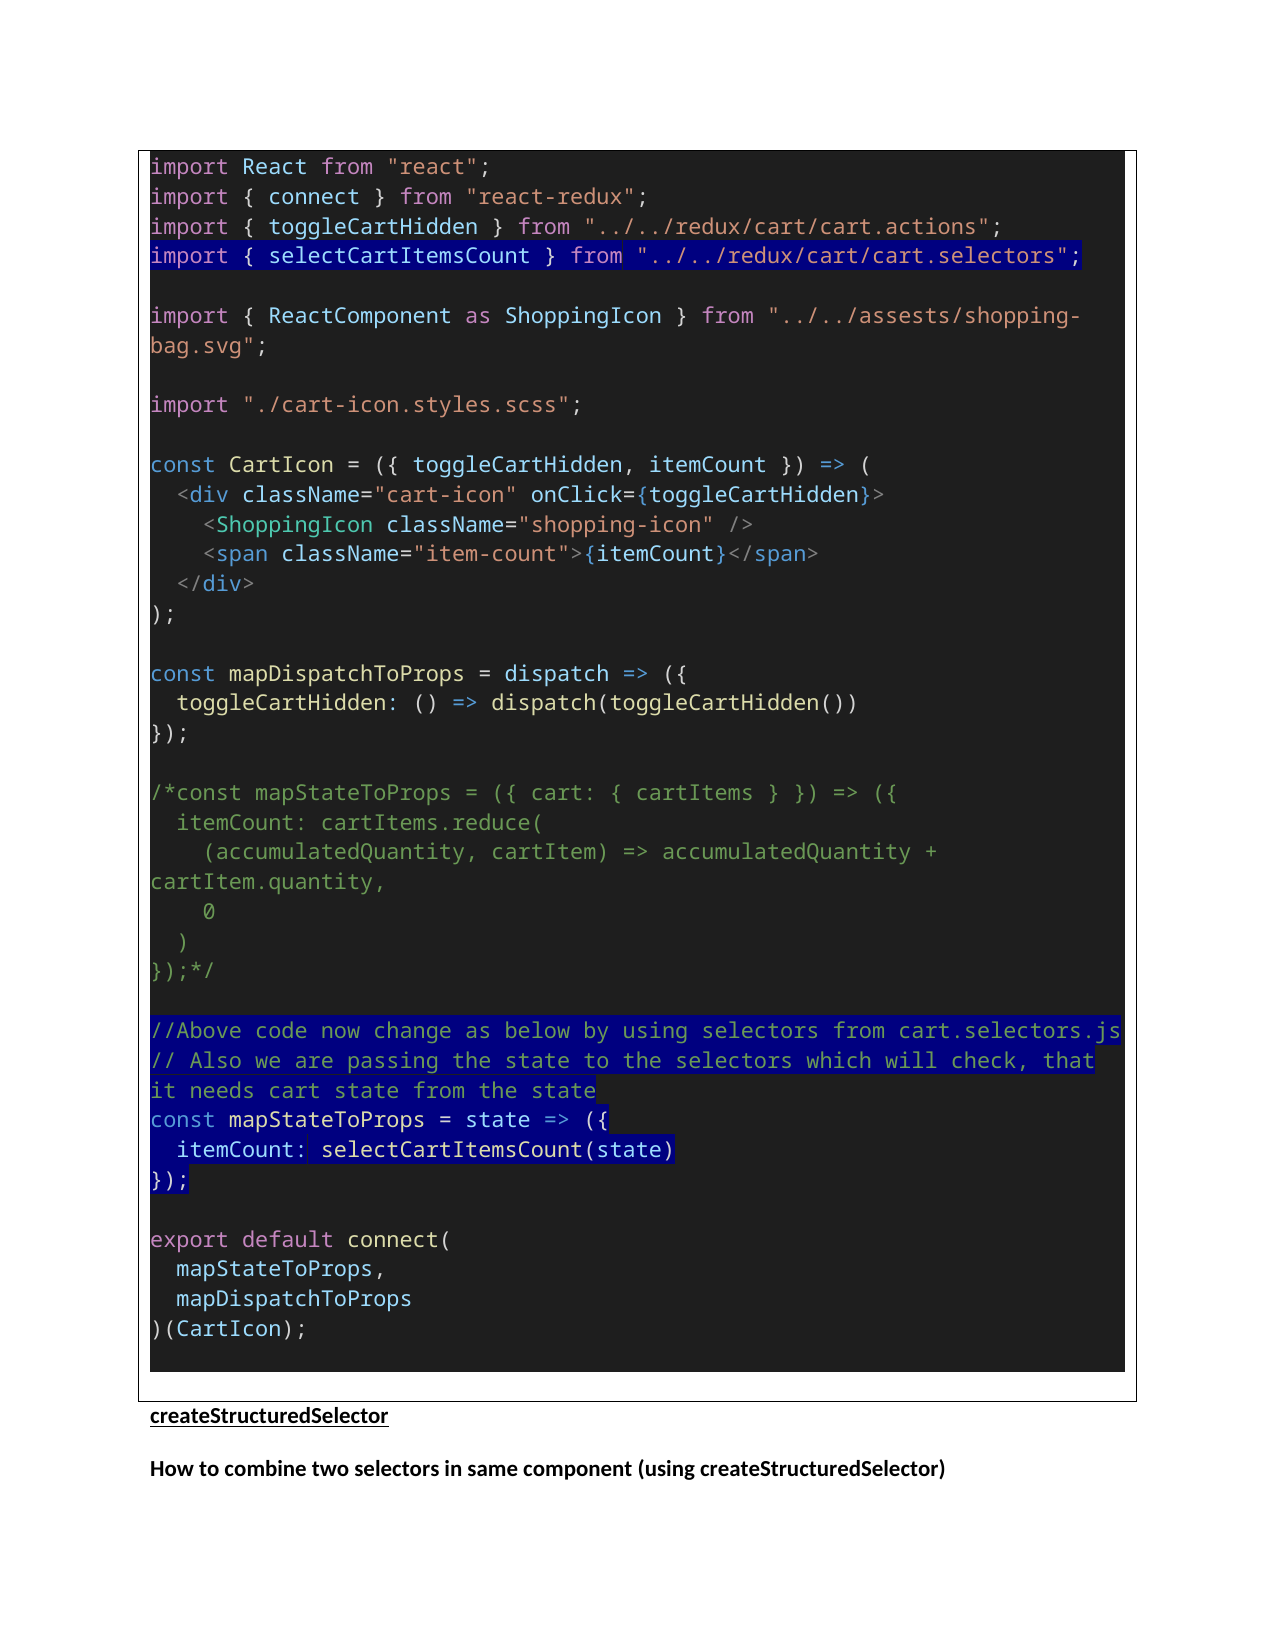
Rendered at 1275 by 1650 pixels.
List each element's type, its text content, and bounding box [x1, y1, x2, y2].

text How to combine two selectors in same component (using createStructuredSelector) [150, 1454, 1125, 1483]
table_header import React from "react"; import { connect } from "react-redux"; import { toggleCartHidden } from "../../redux/cart/cart.actions"; import { selectCartItemsCount } from "../../redux/cart/cart.selectors"; import { ReactComponent as ShoppingIcon } from "../../assests/shopping-bag.svg"; import "./cart-icon.styles.scss"; const CartIcon = ({ toggleCartHidden, itemCount }) => ( <div className="cart-icon" onClick={toggleCartHidden}> <ShoppingIcon className="shopping-icon" /> <span className="item-count">{itemCount}</span> </div> ); const mapDispatchToProps = dispatch => ({ toggleCartHidden: () => dispatch(toggleCartHidden()) }); /*const mapStateToProps = ({ cart: { cartItems } }) => ({ itemCount: cartItems.reduce( (accumulatedQuantity, cartItem) => accumulatedQuantity + cartItem.quantity, 0 ) });*/ //Above code now change as below by using selectors from cart.selectors.js // Also we are passing the state to the selectors which will check, that it needs cart state from the state const mapStateToProps = state => ({ itemCount: selectCartItemsCount(state) }); export default connect( mapStateToProps, mapDispatchToProps )(CartIcon); [139, 151, 1136, 1401]
text createStructuredSelector [150, 1402, 1125, 1429]
